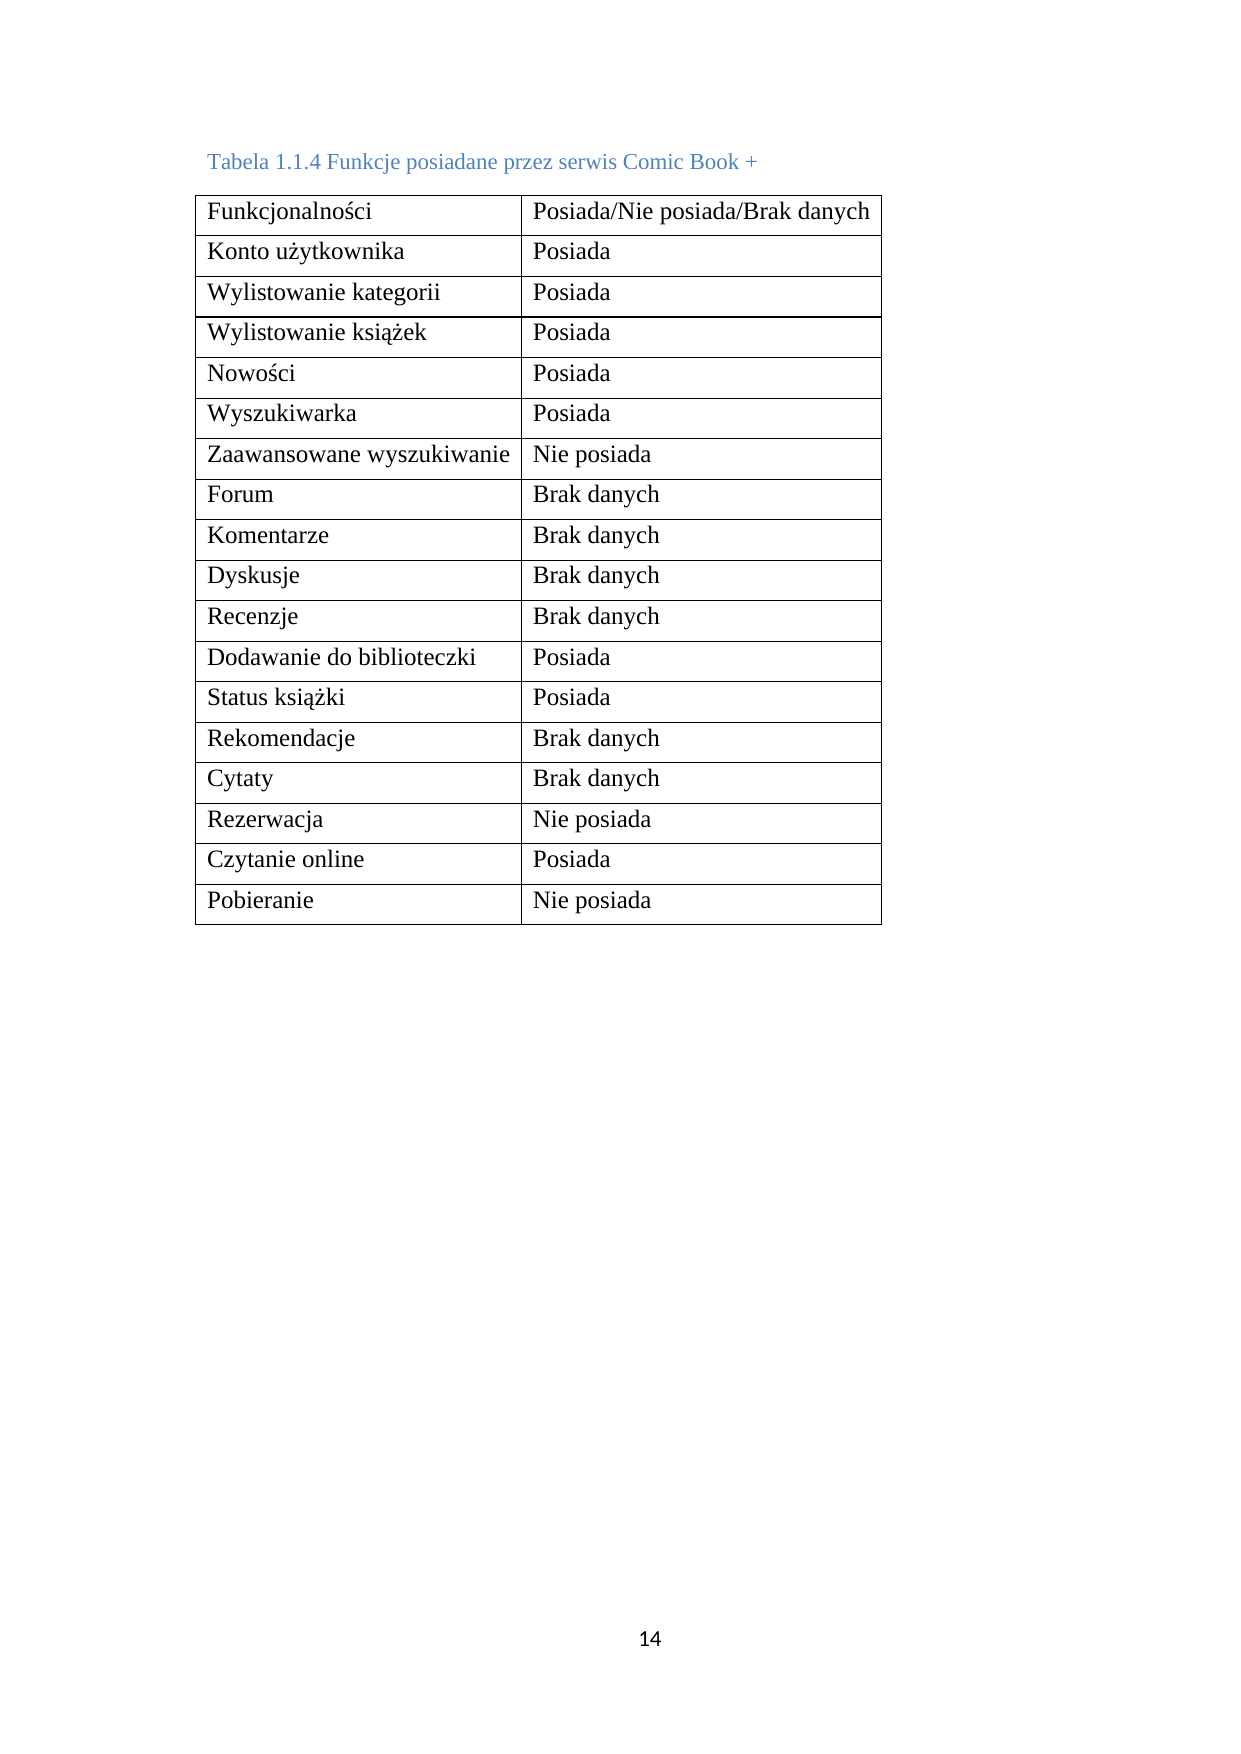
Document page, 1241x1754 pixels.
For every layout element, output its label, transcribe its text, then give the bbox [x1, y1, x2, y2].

table_cell Brak danych [522, 723, 881, 762]
table_cell Nie posiada [522, 804, 881, 843]
table_cell Dodawanie do biblioteczki [196, 642, 521, 681]
table_cell Rekomendacje [196, 723, 521, 762]
table_cell Zaawansowane wyszukiwanie [196, 439, 521, 478]
table_cell Posiada [522, 277, 881, 316]
table_cell Wylistowanie książek [196, 318, 521, 357]
table_cell Pobieranie [196, 885, 521, 924]
table_cell Nie posiada [522, 439, 881, 478]
table_cell Nowości [196, 358, 521, 397]
table_cell Forum [196, 480, 521, 519]
table_cell Recenzje [196, 601, 521, 641]
table_cell Brak danych [522, 561, 881, 600]
table_cell Status książki [196, 682, 521, 722]
table_cell Brak danych [522, 520, 881, 559]
table_cell Cytaty [196, 763, 521, 803]
table_cell Dyskusje [196, 561, 521, 600]
text Tabela 1.1.4 Funkcje posiadane przez serwis Comic Book + [207, 148, 1092, 174]
table_cell Konto użytkownika [196, 236, 521, 276]
table_cell Posiada [522, 399, 881, 438]
table_cell Posiada [522, 844, 881, 884]
table_cell Nie posiada [522, 885, 881, 924]
table_cell Komentarze [196, 520, 521, 559]
table_header Posiada/Nie posiada/Brak danych [522, 196, 881, 235]
table_cell Wylistowanie kategorii [196, 277, 521, 316]
table_cell Posiada [522, 318, 881, 357]
table_cell Posiada [522, 236, 881, 276]
table_cell Posiada [522, 358, 881, 397]
table_cell Brak danych [522, 763, 881, 803]
table_cell Posiada [522, 682, 881, 722]
table_cell Brak danych [522, 601, 881, 641]
table_cell Posiada [522, 642, 881, 681]
table_cell Brak danych [522, 480, 881, 519]
table_header Funkcjonalności [196, 196, 521, 235]
table_cell Czytanie online [196, 844, 521, 884]
table_cell Wyszukiwarka [196, 399, 521, 438]
table_cell Rezerwacja [196, 804, 521, 843]
